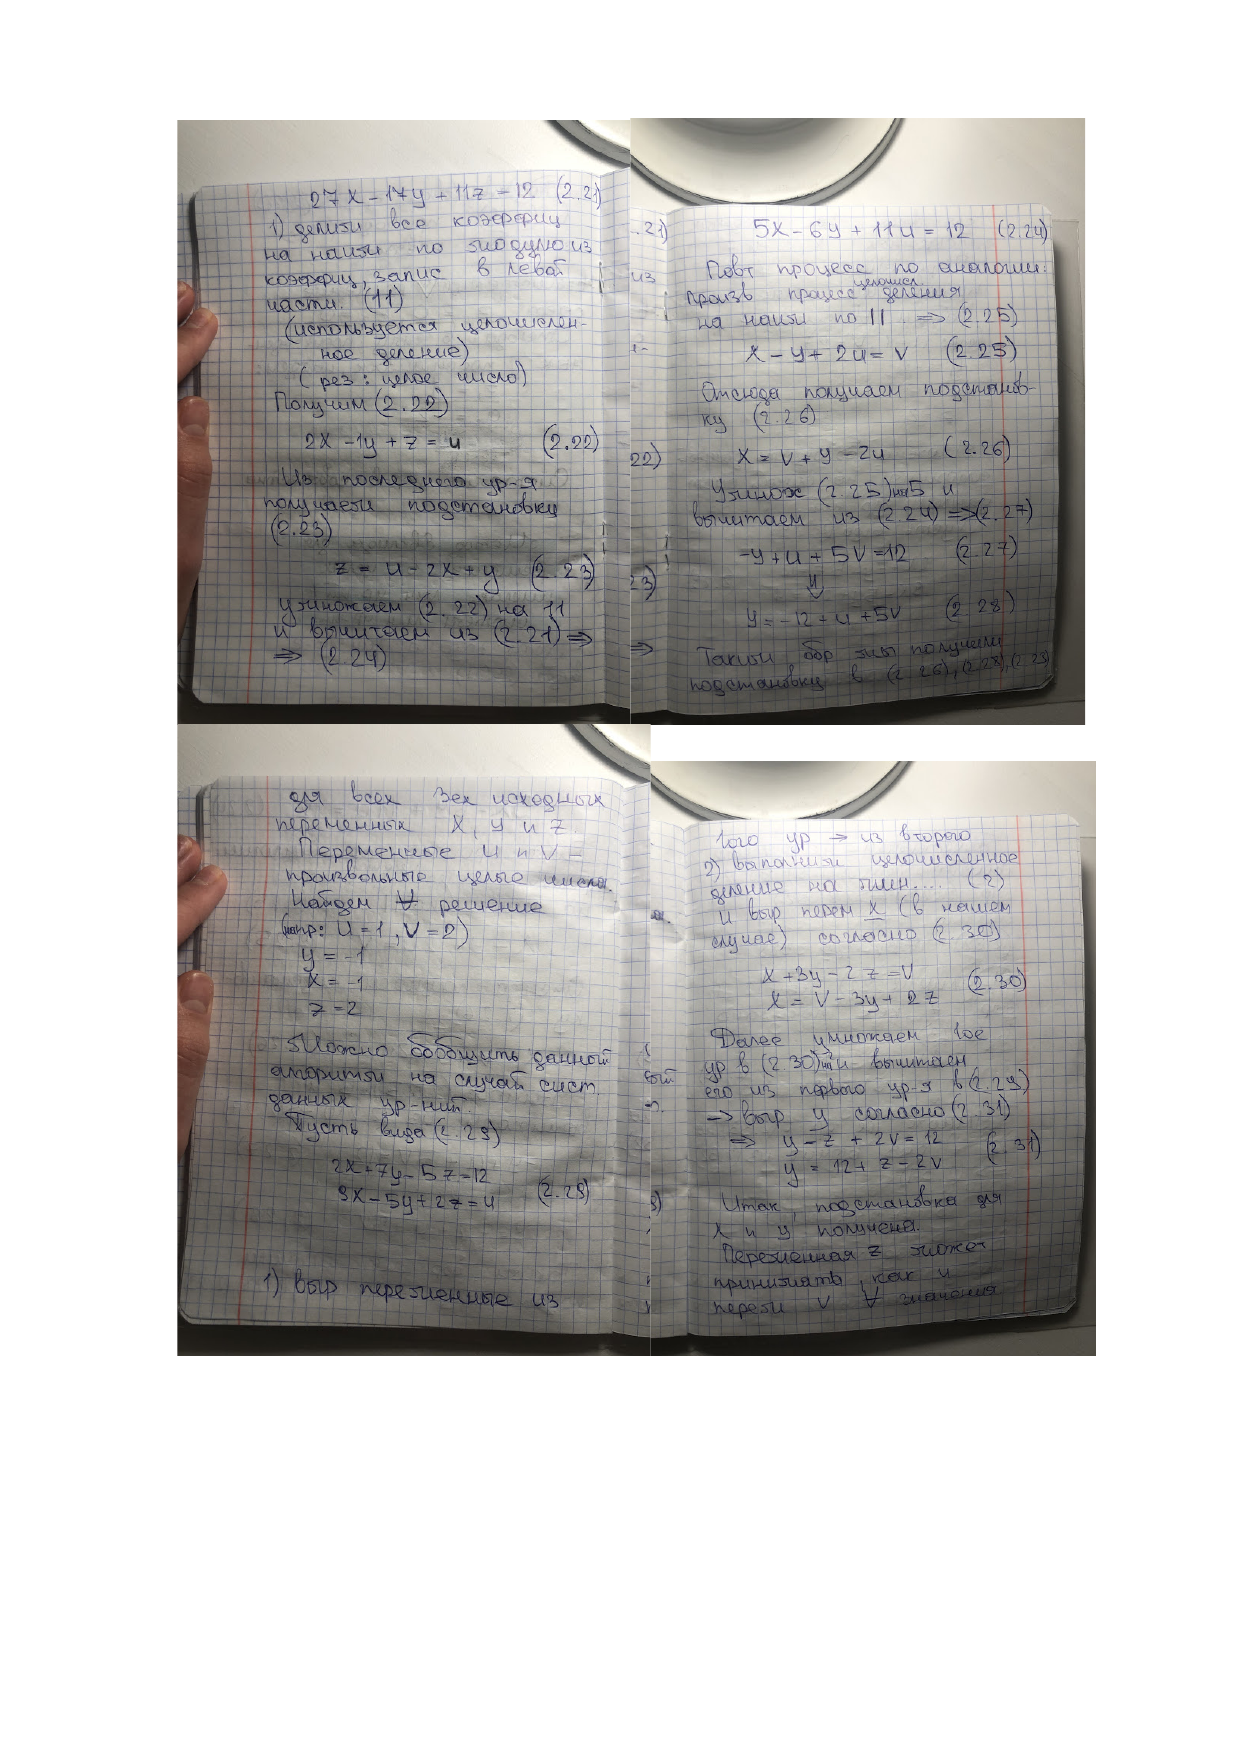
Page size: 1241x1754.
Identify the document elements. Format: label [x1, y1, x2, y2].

picture [177, 118, 1096, 1356]
